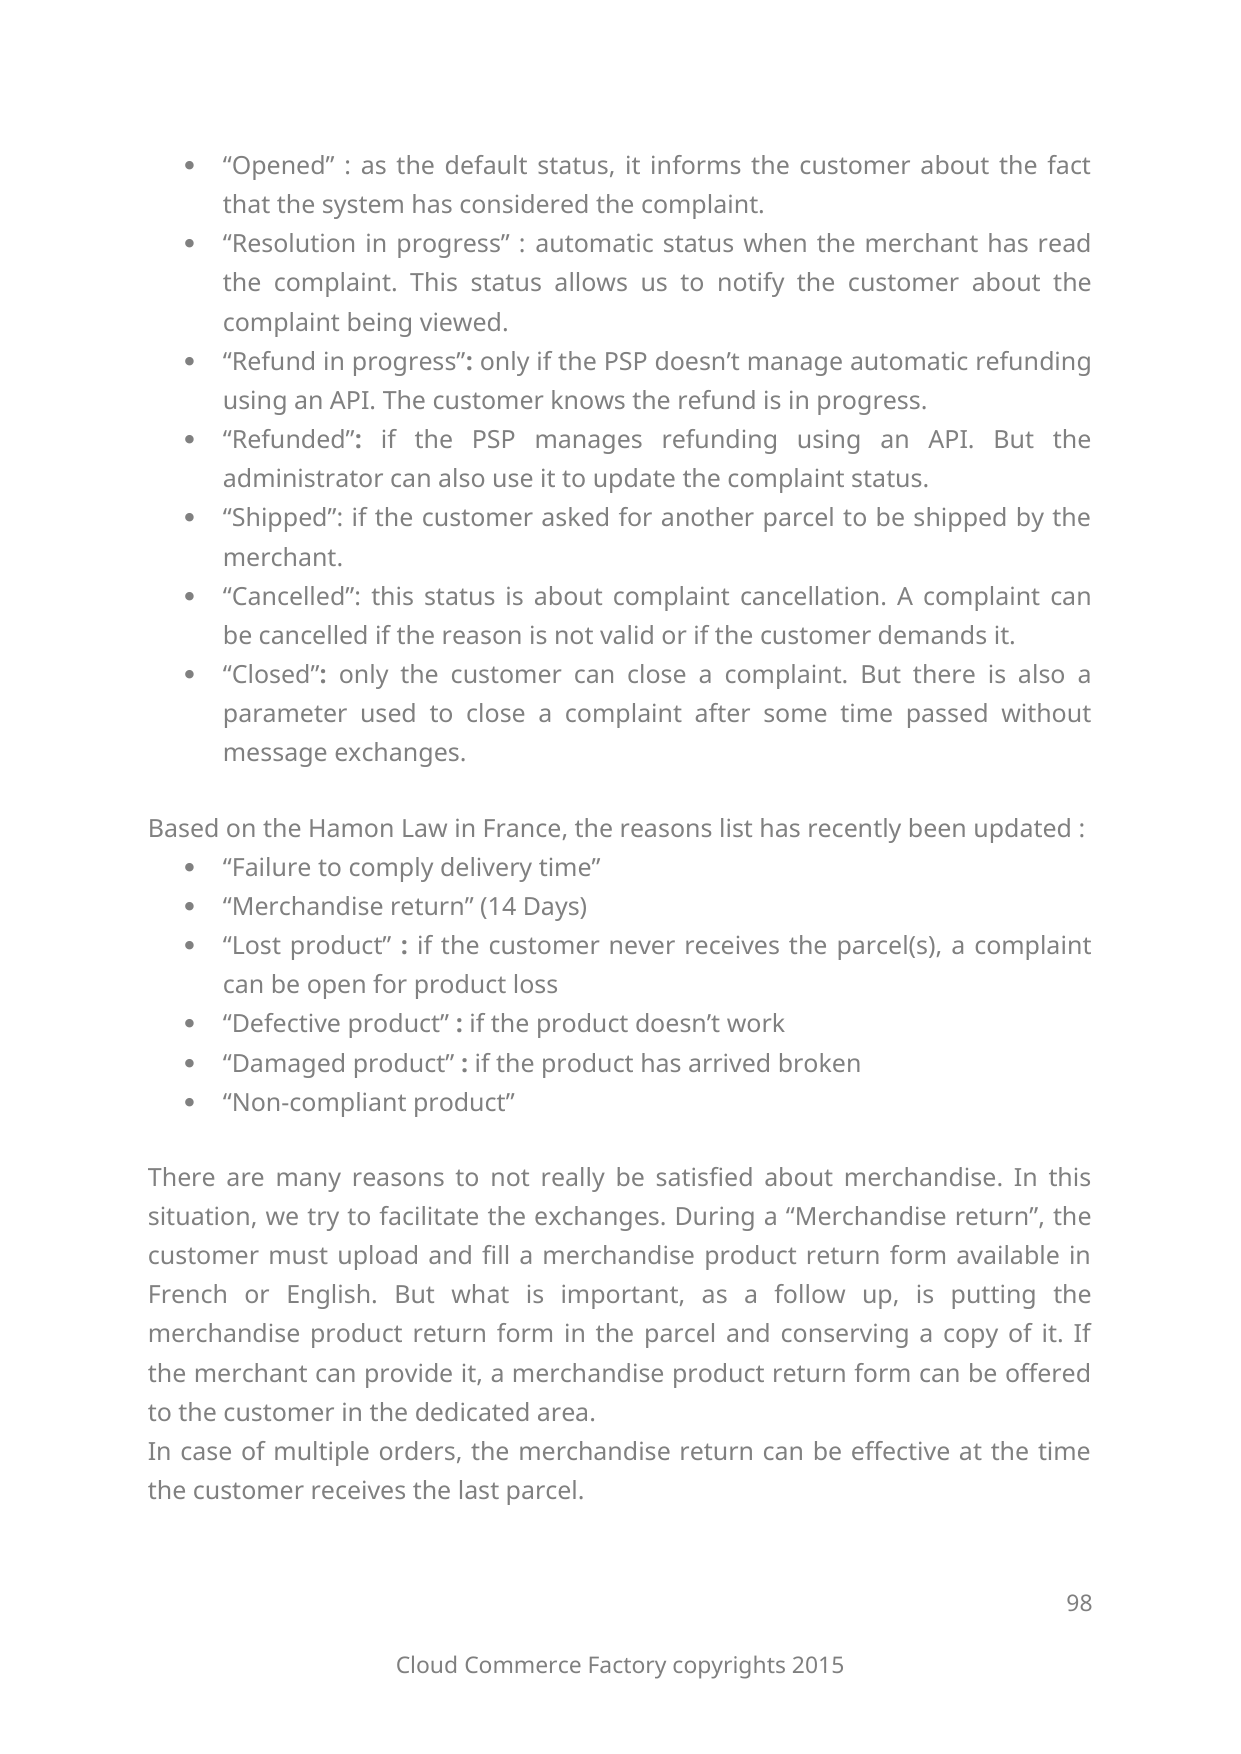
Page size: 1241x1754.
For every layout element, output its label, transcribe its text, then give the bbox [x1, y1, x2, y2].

list “Lost product” : if the customer never receives the parcel(s), a complaint can be open for product loss [185, 928, 1093, 1001]
list “Refunded”: if the PSP manages refunding using an API. But the administrator can also use it to update the complaint status. [185, 422, 1093, 495]
text In case of multiple orders, the merchandise return can be effective at the time the customer receives the last parcel. [148, 1434, 1093, 1507]
list “Damaged product” : if the product has arrived broken [185, 1045, 1093, 1079]
list “Defective product” : if the product doesn’t work [185, 1006, 1093, 1040]
list “Opened” : as the default status, it informs the customer about the fact that the system has considered the complaint. [185, 148, 1093, 221]
text There are many reasons to not really be satisfied about merchandise. In this situation, we try to facilitate the exchanges. During a “Merchandise return”, the customer must upload and fill a merchandise product return form available in French or English. But what is important, as a follow up, is putting the merchandise product return form in the parcel and conserving a copy of it. If the merchant can provide it, a merchandise product return form can be offered to the customer in the dedicated area. [148, 1159, 1093, 1428]
text Based on the Hamon Law in France, the reasons list has recently been updated : [148, 810, 1093, 844]
list “Refund in progress”: only if the PSP doesn’t manage automatic refunding using an API. The customer knows the refund is in progress. [185, 343, 1093, 417]
list “Cancelled”: this status is about complaint cancellation. A complaint can be cancelled if the reason is not valid or if the customer demands it. [185, 578, 1093, 652]
list “Closed”: only the customer can close a complaint. But there is also a parameter used to close a complaint after some time passed without message exchanges. [185, 657, 1093, 769]
list “Shipped”: if the customer asked for another parcel to be shipped by the merchant. [185, 500, 1093, 573]
list “Merchandise return” (14 Days) [185, 888, 1093, 923]
list “Non-compliant product” [185, 1084, 1093, 1118]
list “Resolution in progress” : automatic status when the merchant has read the complaint. This status allows us to notify the customer about the complaint being viewed. [185, 226, 1093, 338]
list “Failure to comply delivery time” [185, 849, 1093, 883]
